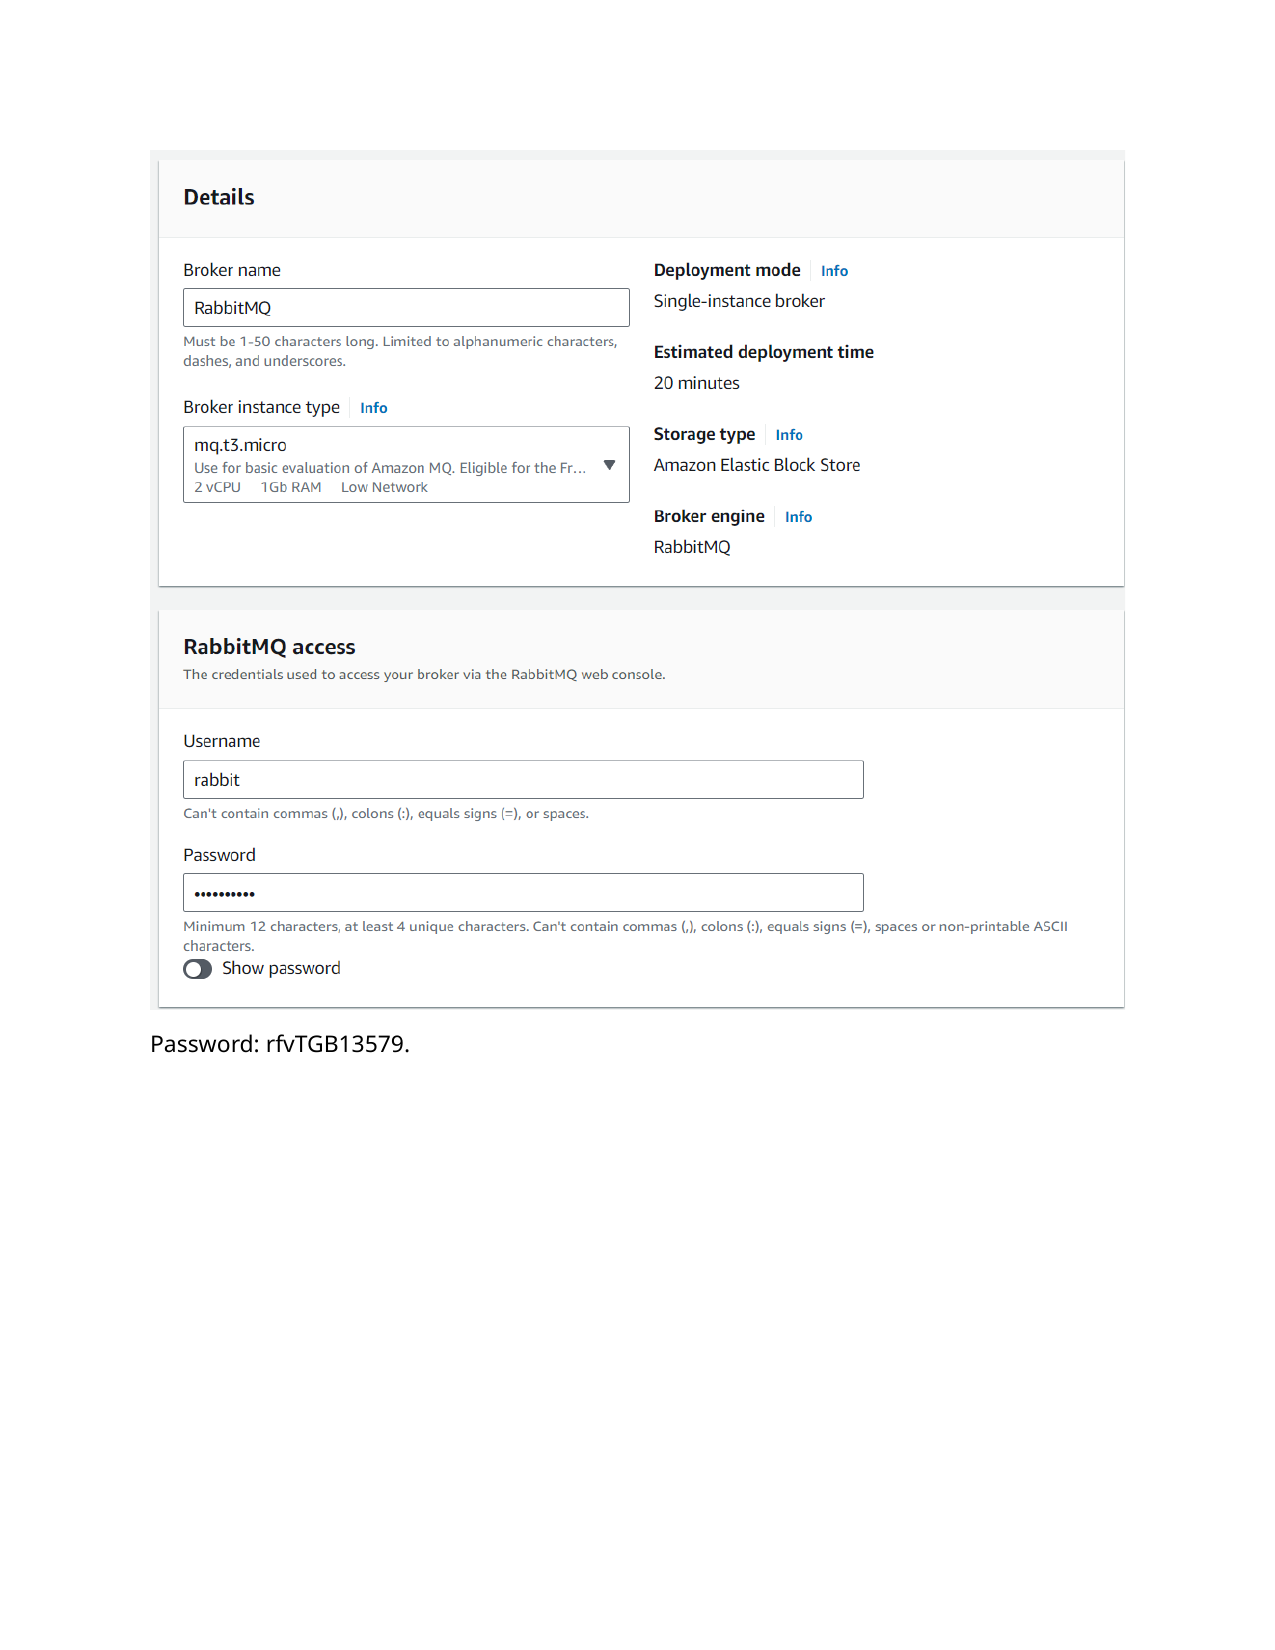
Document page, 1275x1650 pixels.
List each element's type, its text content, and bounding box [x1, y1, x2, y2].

picture [150, 150, 1125, 1010]
text Password: rfvTGB13579. [150, 1028, 1125, 1060]
